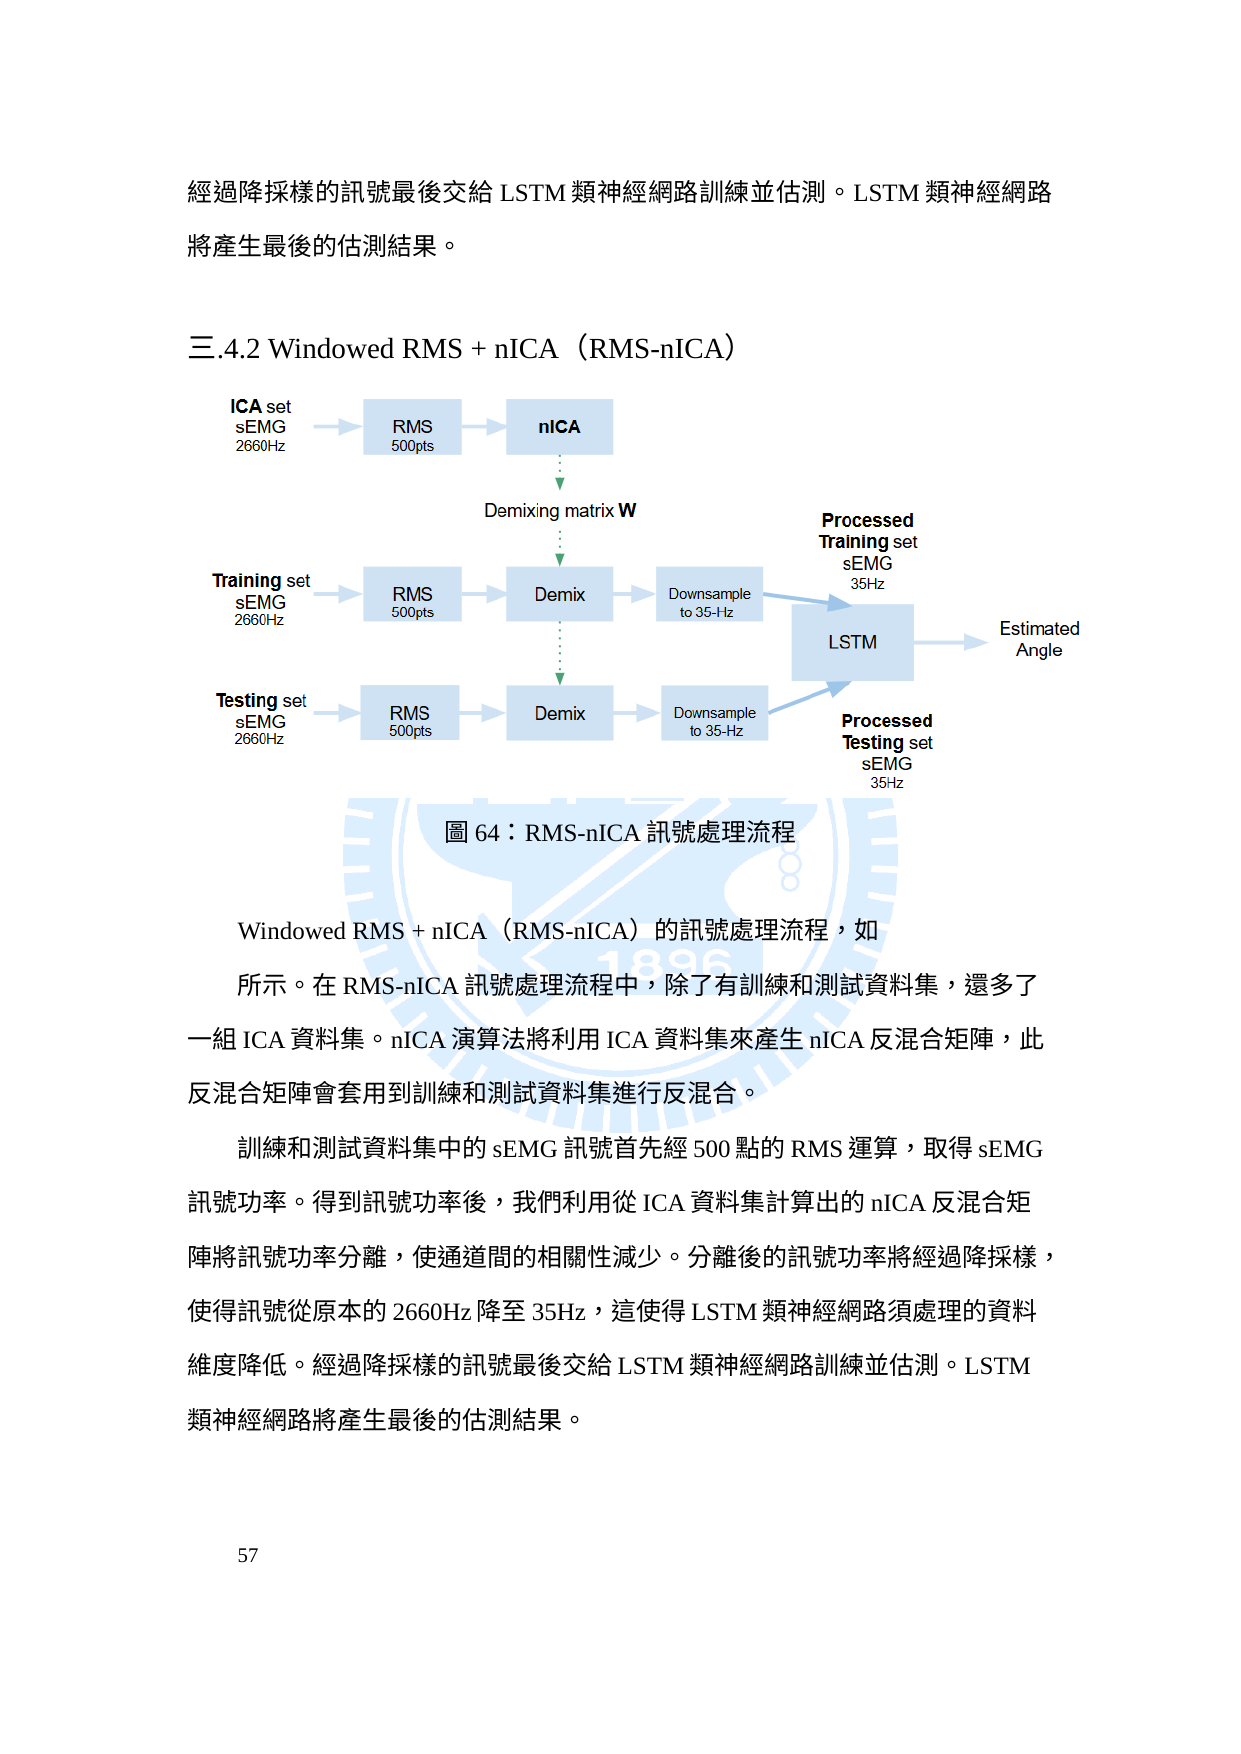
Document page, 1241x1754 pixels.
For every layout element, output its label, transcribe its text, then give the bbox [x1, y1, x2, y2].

subtitle Windowed RMS + nICA（RMS-nICA） [187, 324, 1053, 366]
picture [187, 387, 1084, 798]
text 圖 64：RMS-nICA訊號處理流程 [187, 812, 1053, 849]
text Windowed RMS + nICA（RMS-nICA）的訊號處理流程，如 [187, 911, 1053, 947]
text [187, 172, 1053, 263]
text 訓練和測試資料集中的sEMG訊號首先經500點的RMS運算，取得sEMG訊號功率。得到訊號功率後，我們利用從ICA資料集計算出的nICA反混合矩陣將訊號功率分離，使通道間的相關性減少。分離後的訊號功率將經過降採樣，使得訊號從原本的2660Hz降至35Hz，這使得LSTM類神經網路須處理的資料維度降低。經過降採樣的訊號最後交給LSTM類神經網路訓練並估測。LSTM類神經網路將產生最後的估測結果。 [187, 1128, 1053, 1436]
text 圖 64所示。在RMS-nICA訊號處理流程中，除了有訓練和測試資料集，還多了一組ICA資料集。nICA演算法將利用ICA資料集來產生nICA反混合矩陣，此反混合矩陣會套用到訓練和測試資料集進行反混合。 [187, 965, 1053, 1110]
